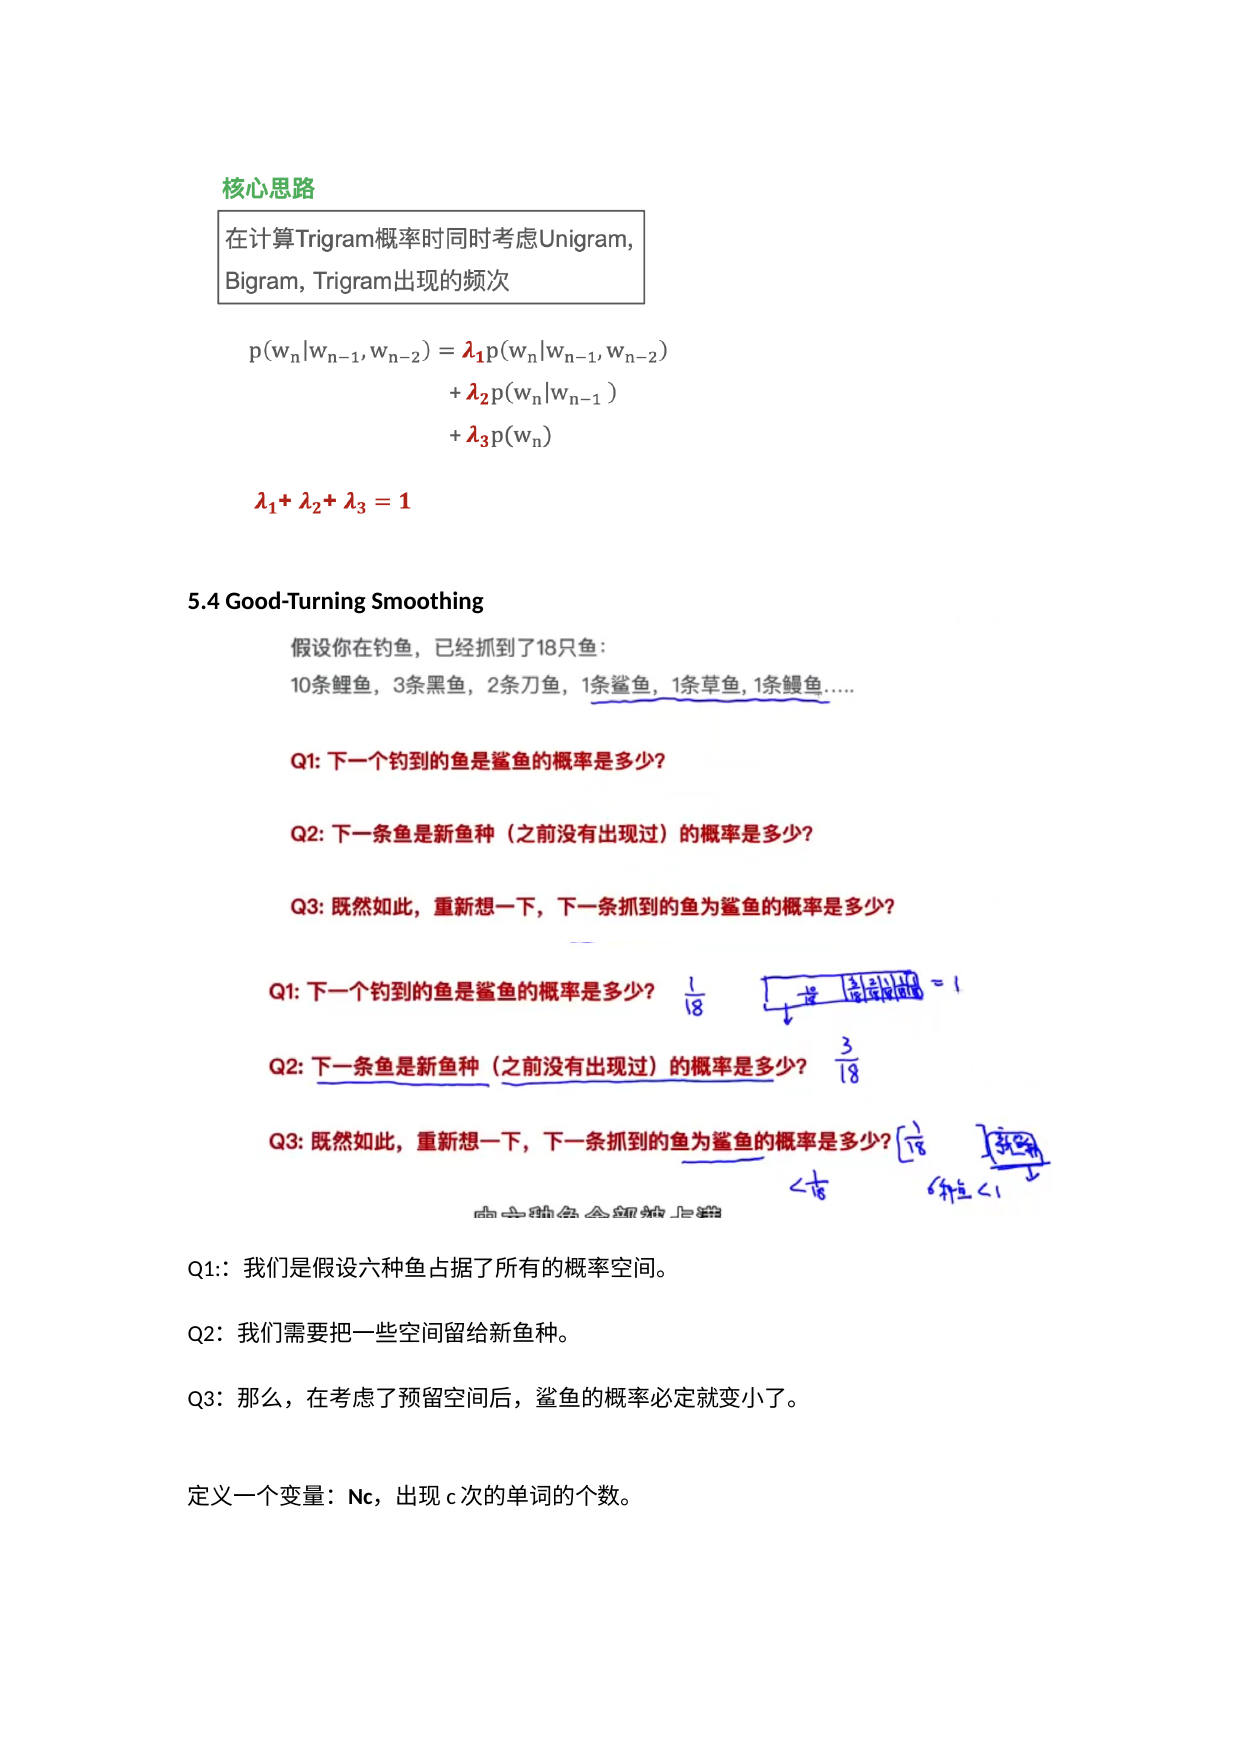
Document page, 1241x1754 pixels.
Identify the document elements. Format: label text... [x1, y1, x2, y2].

picture [187, 324, 1053, 525]
picture [187, 617, 1053, 930]
text Q2：我们需要把一些空间留给新鱼种。 [187, 1299, 1053, 1364]
picture [187, 162, 675, 322]
text 5.4 Good-Turning Smoothing [187, 584, 1053, 617]
picture [187, 942, 1053, 1218]
text Q3：那么，在考虑了预留空间后，鲨鱼的概率必定就变小了。 [187, 1364, 1053, 1429]
text Q1:：我们是假设六种鱼占据了所有的概率空间。 [187, 1218, 1053, 1299]
text 定义一个变量：Nc，出现c次的单词的个数。 [187, 1462, 1053, 1527]
